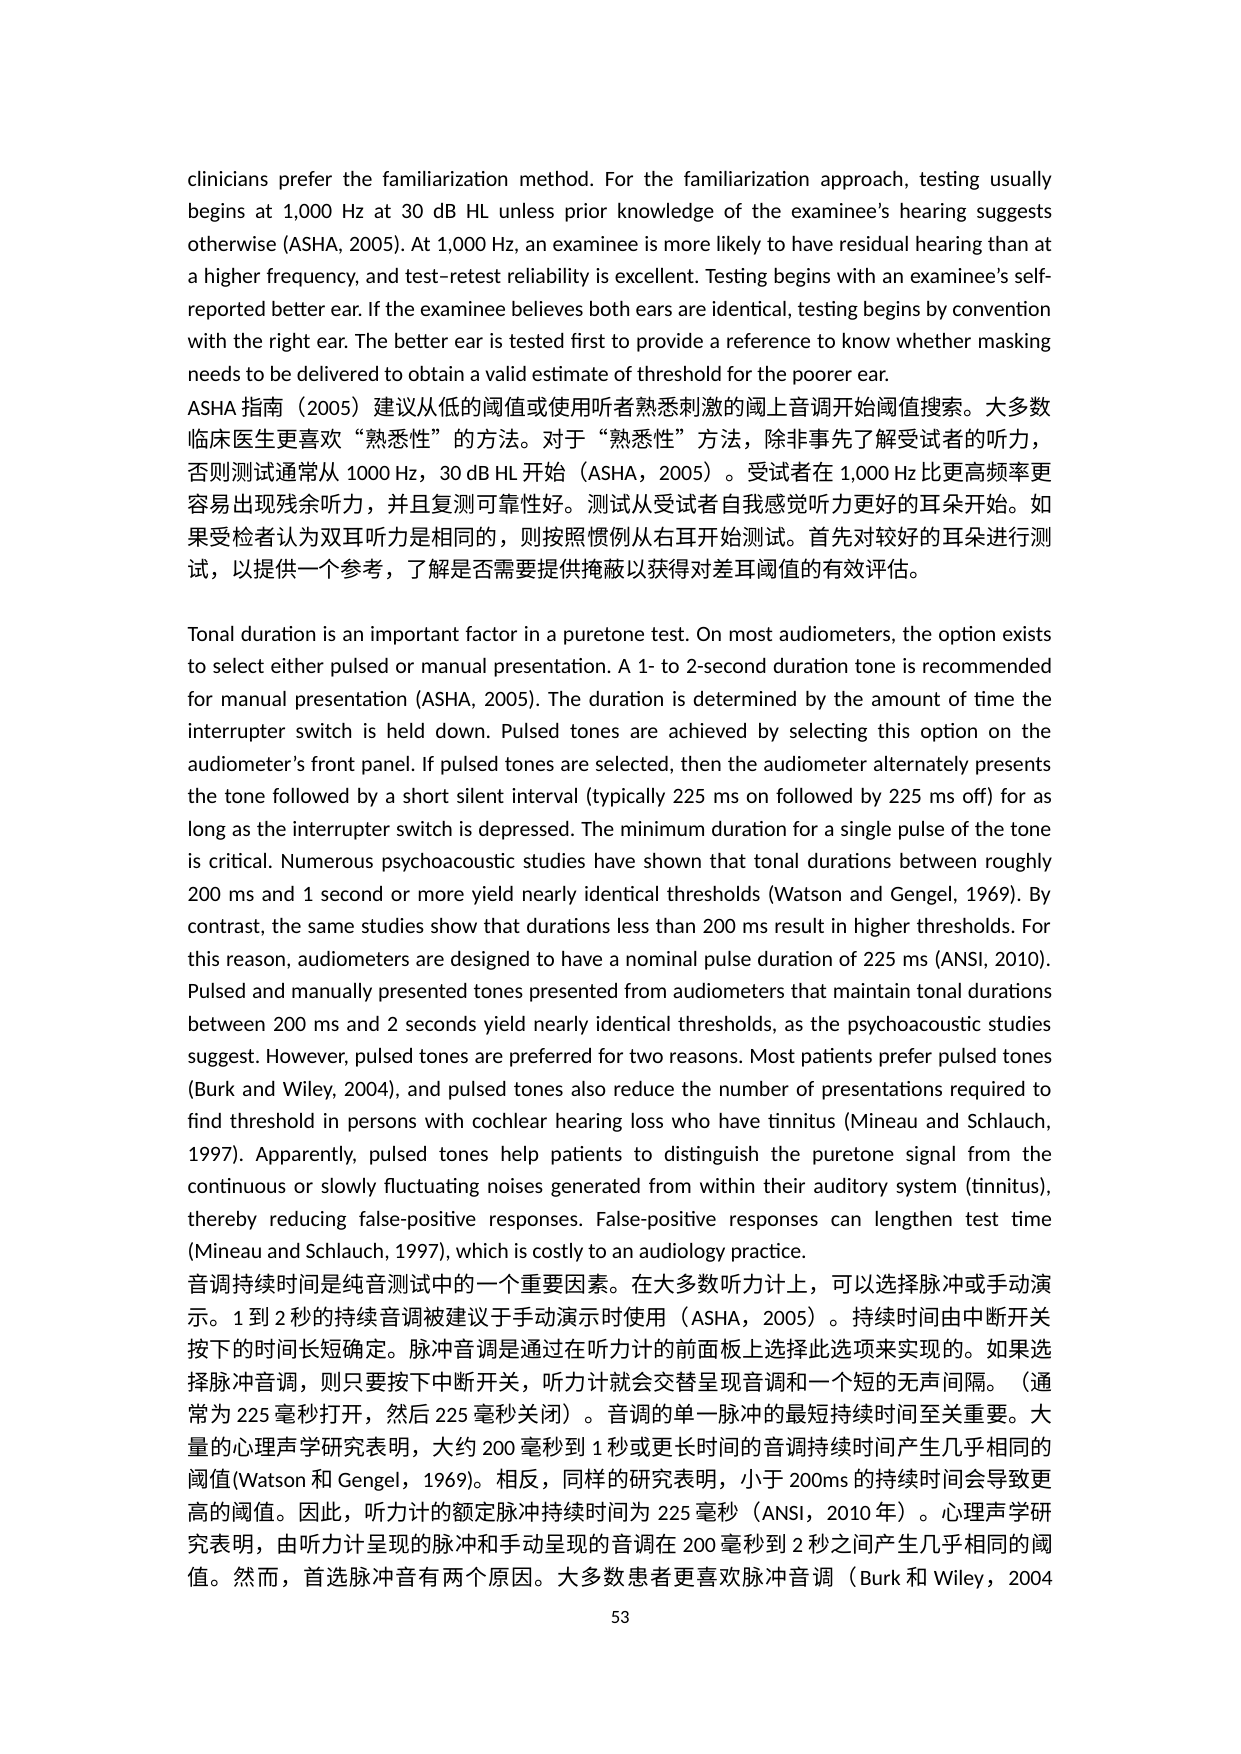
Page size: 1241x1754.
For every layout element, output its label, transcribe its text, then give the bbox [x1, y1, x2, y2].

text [187, 1267, 1053, 1592]
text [187, 162, 1053, 389]
text ASHA指南（2005）建议从低的阈值或使用听者熟悉刺激的阈上音调开始阈值搜索。大多数临床医生更喜欢“熟悉性”的方法。对于“熟悉性”方法，除非事先了解受试者的听力，否则测试通常从1000 Hz，30 dB HL开始（ASHA，2005）。受试者在1,000 Hz比更高频率更容易出现残余听力，并且复测可靠性好。测试从受试者自我感觉听力更好的耳朵开始。如果受检者认为双耳听力是相同的，则按照惯例从右耳开始测试。首先对较好的耳朵进行测试，以提供一个参考，了解是否需要提供掩蔽以获得对差耳阈值的有效评估。 [187, 389, 1053, 584]
text Tonal duration is an important factor in a puretone test. On most audiometers, the option exists to select either pulsed or manual presentation. A 1- to 2-second duration tone is recommended for manual presentation (ASHA, 2005). The duration is determined by the amount of time the interrupter switch is held down. Pulsed tones are achieved by selecting this option on the audiometer’s front panel. If pulsed tones are selected, then the audiometer alternately presents the tone followed by a short silent interval (typically 225 ms on followed by 225 ms off) for as long as the interrupter switch is depressed. The minimum duration for a single pulse of the tone is critical. Numerous psychoacoustic studies have shown that tonal durations between roughly 200 ms and 1 second or more yield nearly identical thresholds (Watson and Gengel, 1969). By contrast, the same studies show that durations less than 200 ms result in higher thresholds. For this reason, audiometers are designed to have a nominal pulse duration of 225 ms (ANSI, 2010). Pulsed and manually presented tones presented from audiometers that maintain tonal durations between 200 ms and 2 seconds yield nearly identical thresholds, as the psychoacoustic studies suggest. However, pulsed tones are preferred for two reasons. Most patients prefer pulsed tones (Burk and Wiley, 2004), and pulsed tones also reduce the number of presentations required to ﬁnd threshold in persons with cochlear hearing loss who have tinnitus (Mineau and Schlauch, 1997). Apparently, pulsed tones help patients to distinguish the puretone signal from the continuous or slowly ﬂuctuating noises generated from within their auditory system (tinnitus), thereby reducing false-positive responses. False-positive responses can lengthen test time (Mineau and Schlauch, 1997), which is costly to an audiology practice. [187, 617, 1053, 1267]
